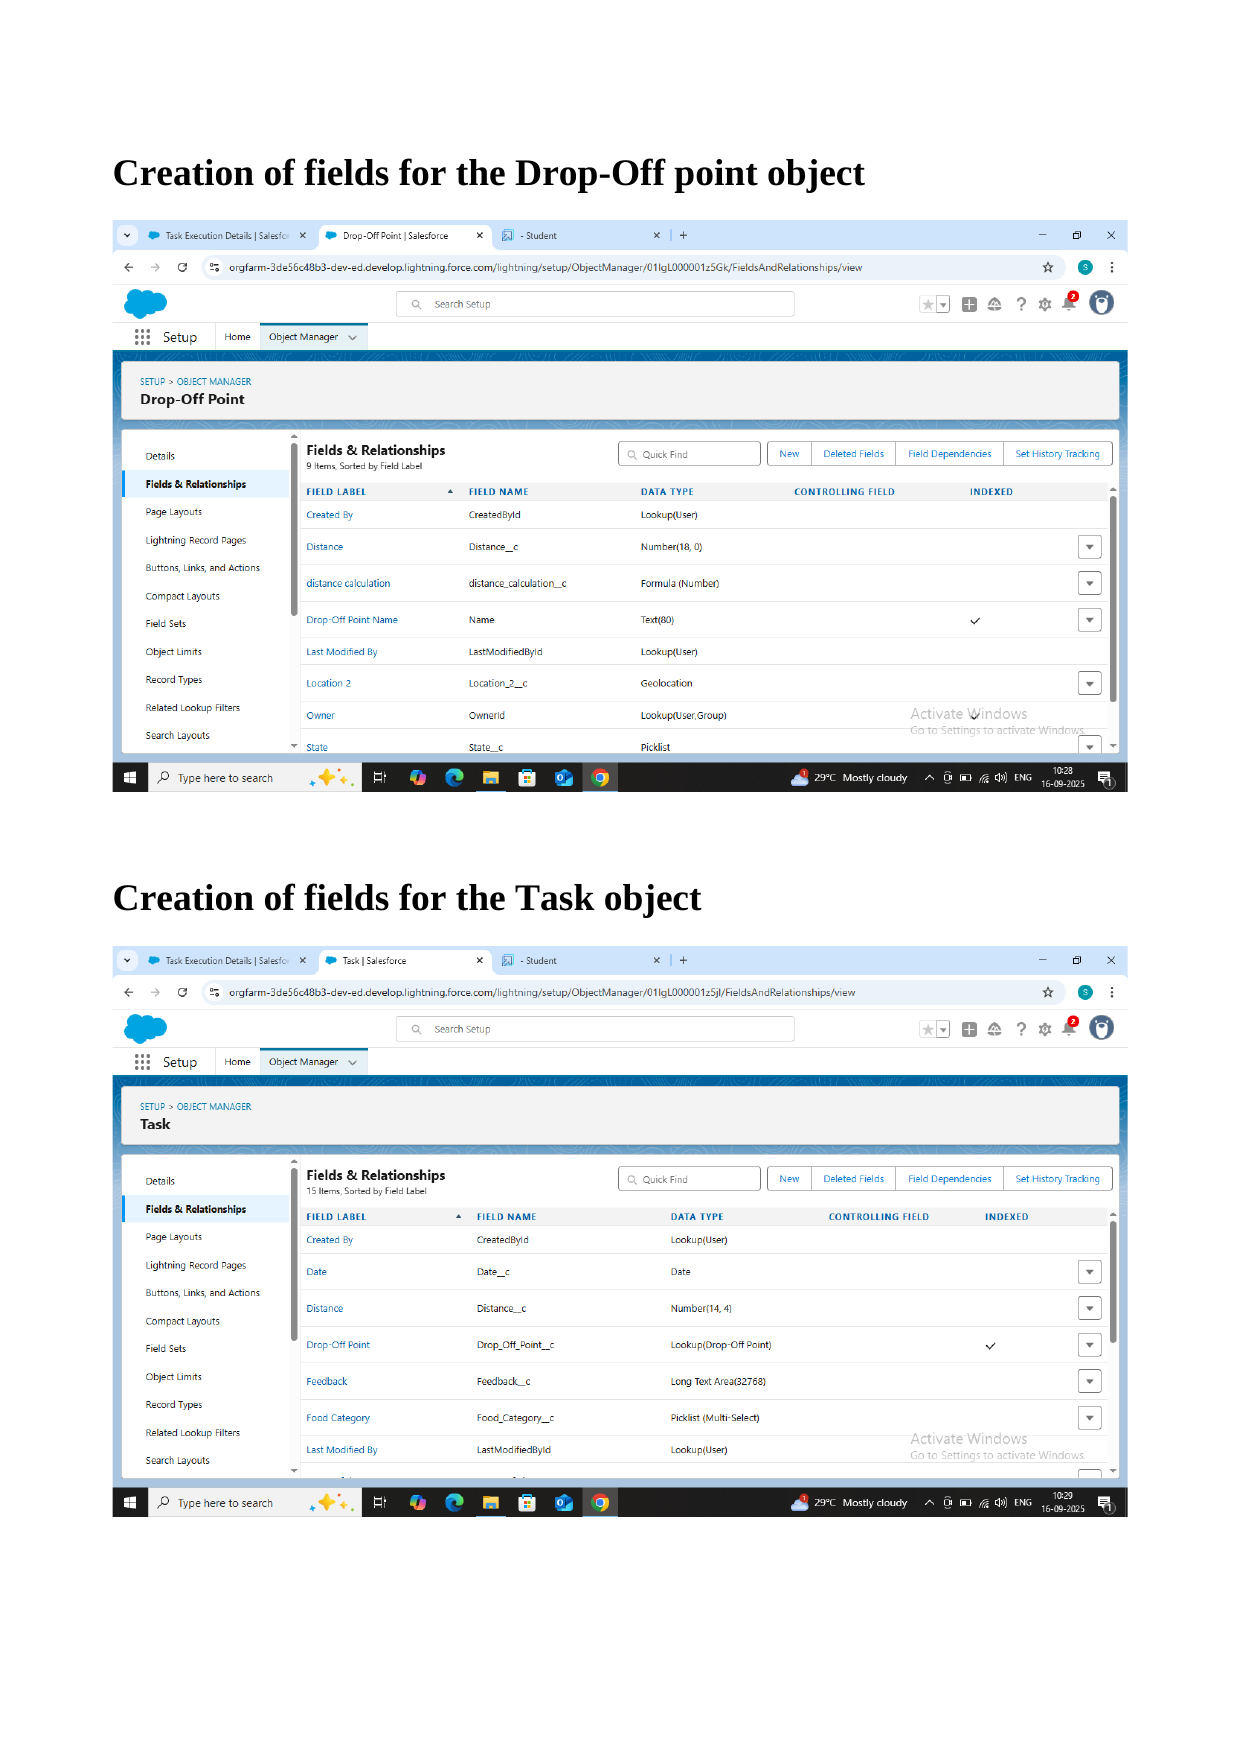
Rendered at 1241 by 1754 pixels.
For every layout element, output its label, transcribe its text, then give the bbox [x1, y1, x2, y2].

picture [112, 1078, 1128, 1517]
text Creation of fields for the Drop-Off point object [112, 150, 1128, 193]
picture [112, 353, 1128, 792]
text Creation of fields for the Task object [112, 876, 1128, 919]
picture [112, 220, 1128, 349]
picture [112, 946, 1128, 1074]
